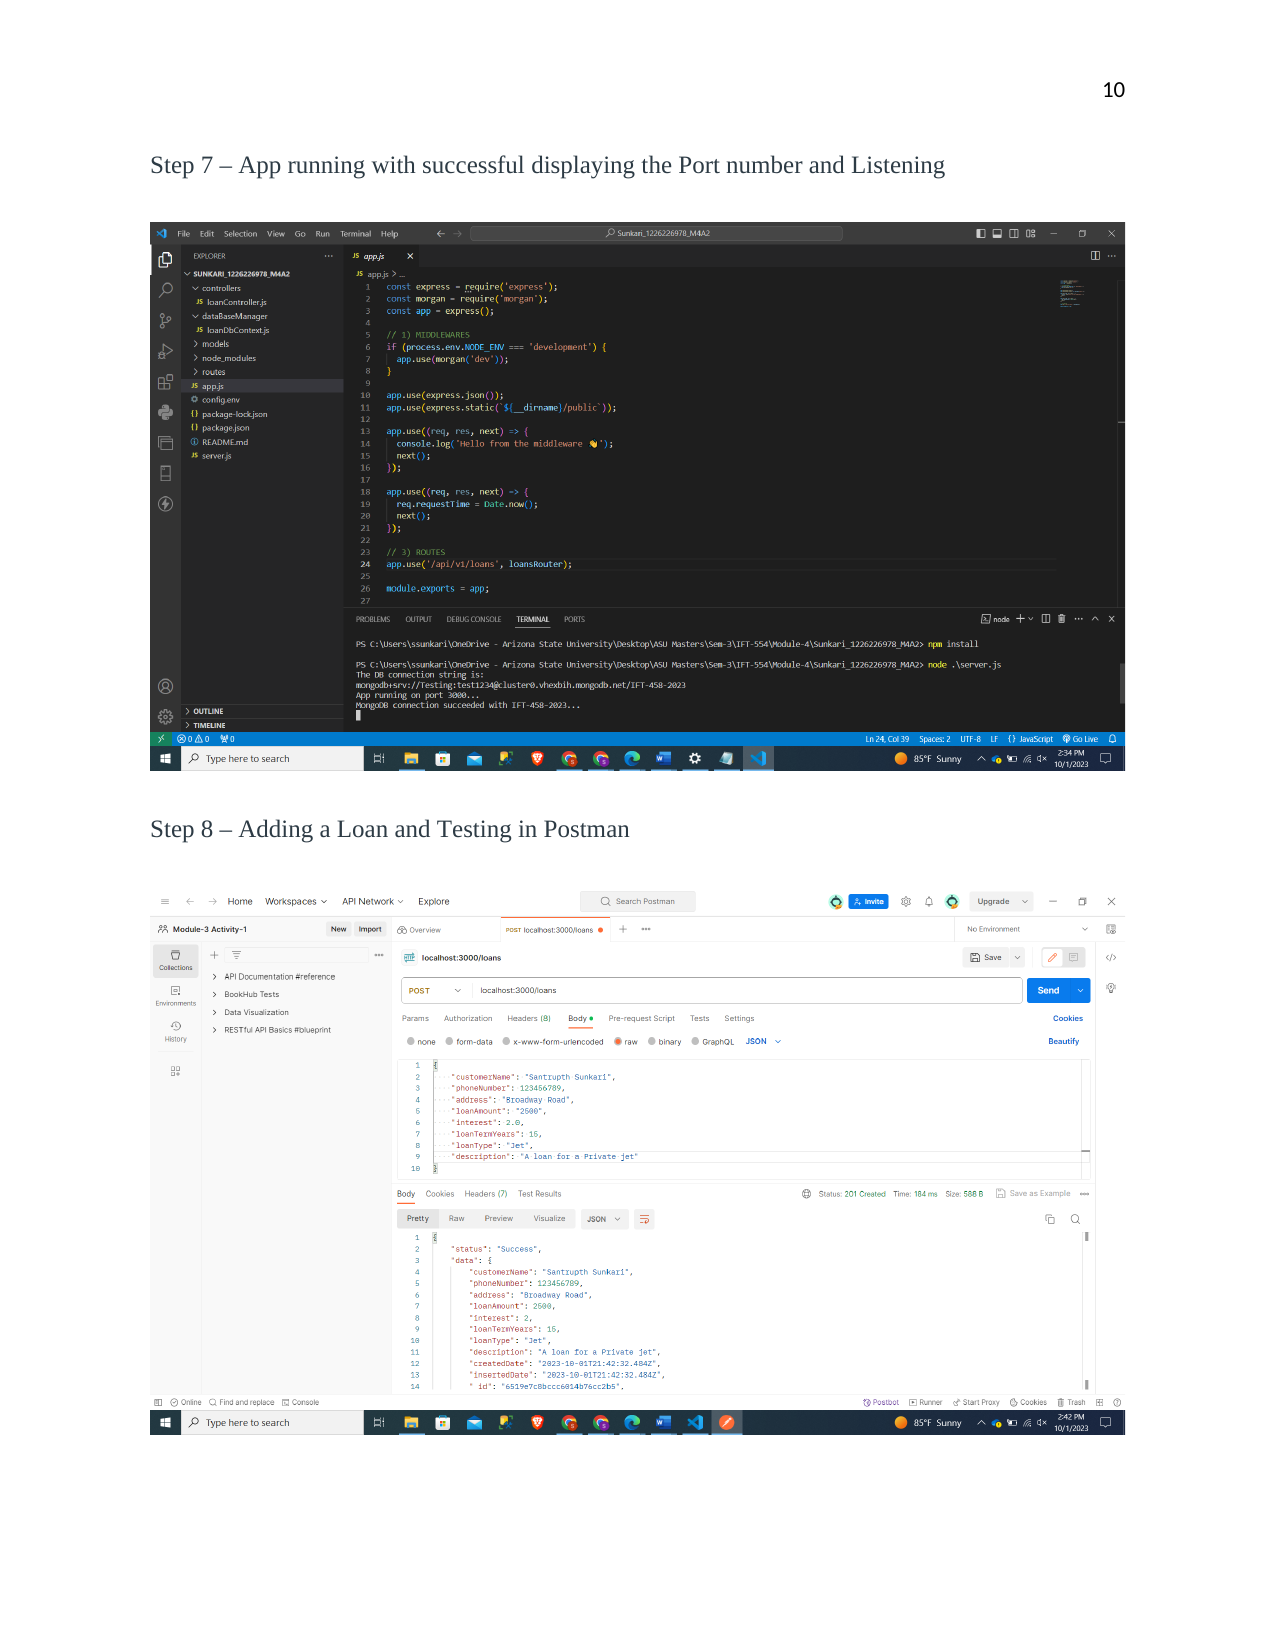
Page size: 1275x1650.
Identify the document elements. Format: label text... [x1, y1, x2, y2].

text Step 7 – App running with successful displaying the Port number and Listening [150, 150, 1125, 179]
picture [150, 222, 1125, 771]
picture [150, 886, 1125, 1435]
text Step 8 – Adding a Loan and Testing in Postman [150, 814, 1125, 843]
